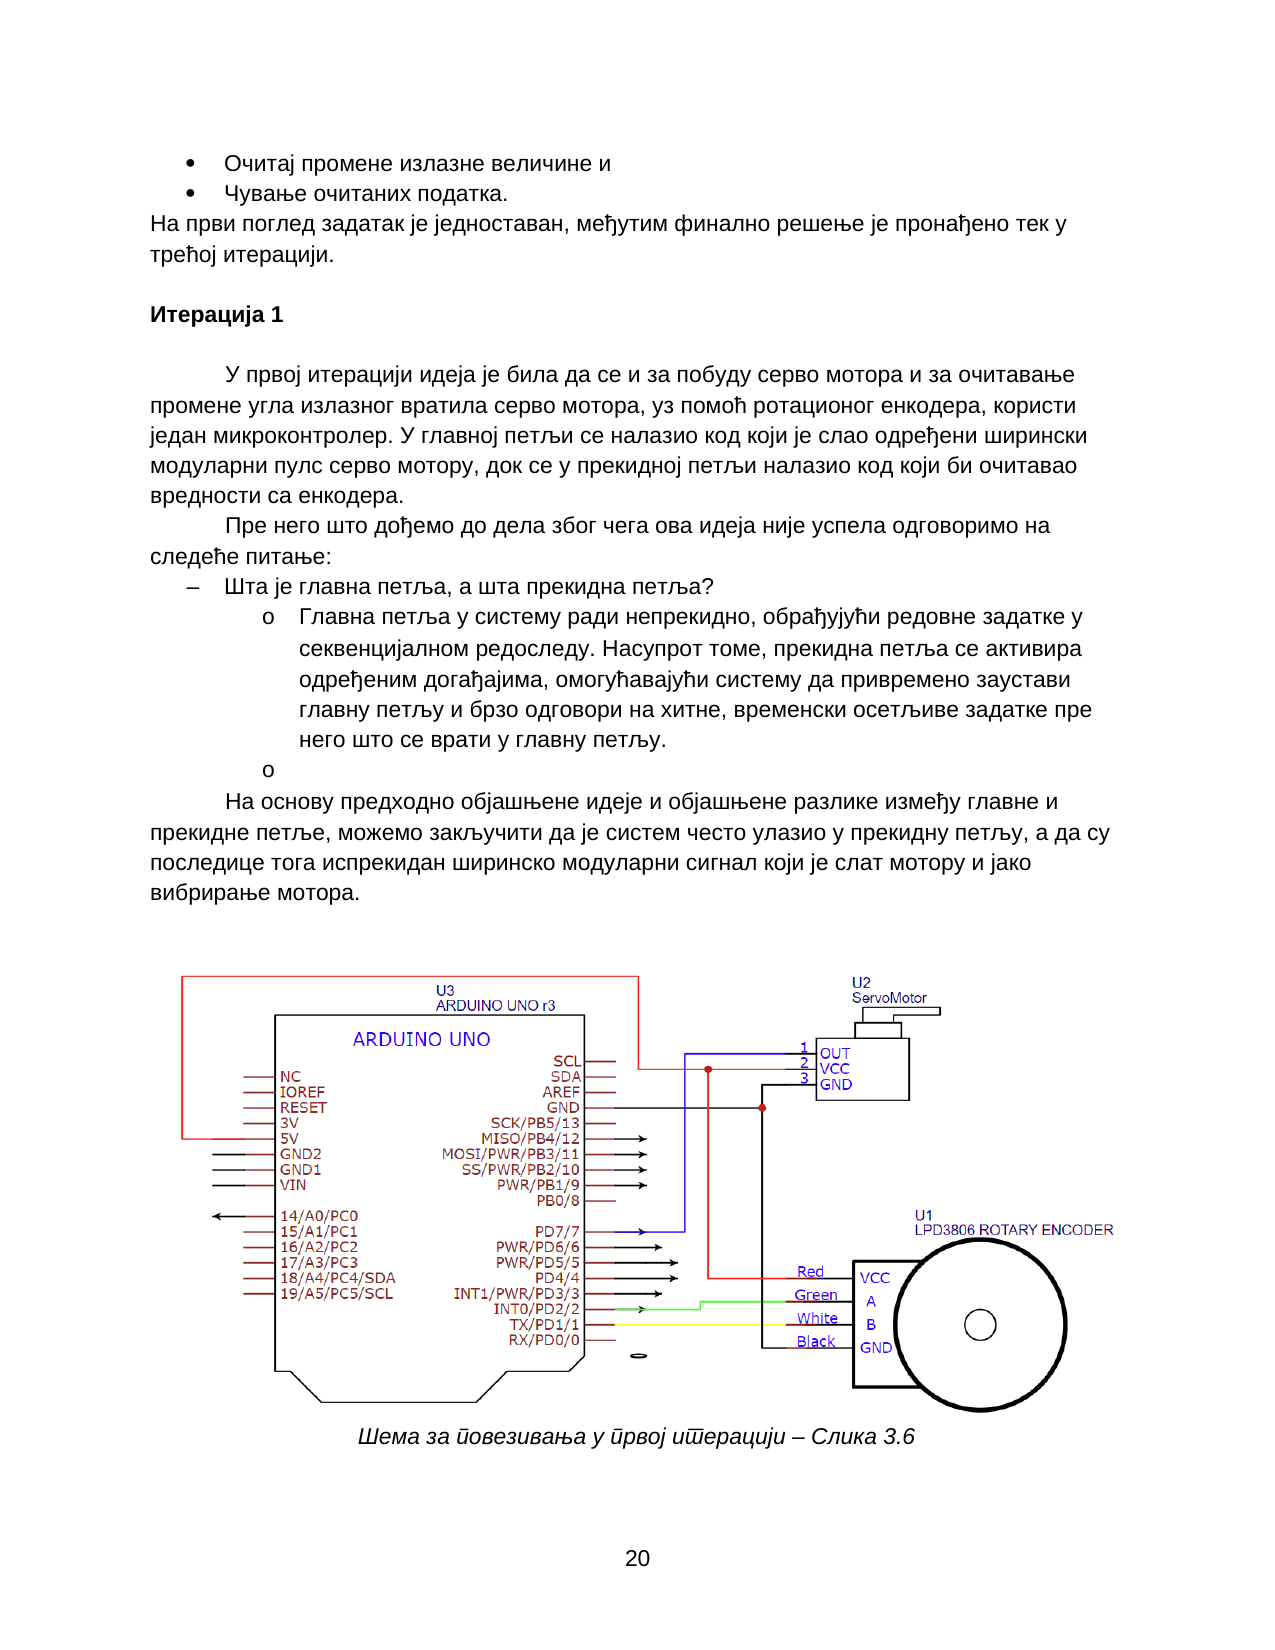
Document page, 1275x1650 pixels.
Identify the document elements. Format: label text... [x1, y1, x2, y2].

picture [150, 939, 1125, 1420]
list Чување очитаних податка. [186, 180, 1125, 207]
list Главна петља у систему ради непрекидно, обрађујући редовне задатке у секвенцијалном редоследу. Насупрот томе, прекидна петља се активира одређеним догађајима, омогућавајући систему да привремено заустави главну петљу и брзо одговори на хитне, временски осетљиве задатке пре него што се врати у главну петљу. [261, 603, 1125, 752]
text На први поглед задатак је једноставан, међутим финално решење је пронађено тек у трећој итерацији. [150, 210, 1125, 267]
list Очитај промене излазне величине и [186, 150, 1125, 176]
text Пре него што дођемо до дела због чега ова идеја није успела одговоримо на следеће питање: [150, 512, 1125, 569]
list Шта је главна петља, а шта прекидна петља? [186, 573, 1125, 599]
text На основу предходно објашњене идеје и објашњене разлике између главне и прекидне петље, можемо закључити да је систем често улазио у прекидну петљу, а да су последице тога испрекидан ширинско модуларни сигнал који је слат мотору и јако вибрирање мотора. [150, 788, 1125, 905]
text Итерација 1 [150, 301, 1125, 327]
text У првој итерацији идеја је била да се и за побуду серво мотора и за очитавање промене угла излазног вратила серво мотора, уз помоћ ротационог енкодера, користи један микроконтролер. У главној петљи се налазио код који је слао одређени ширински модуларни пулс серво мотору, док се у прекидној петљи налазио код који би очитавао вредности са енкодера. [150, 361, 1125, 509]
text Шема за повезивања у првој итерацији – Слика 3.6 [150, 1423, 1125, 1449]
